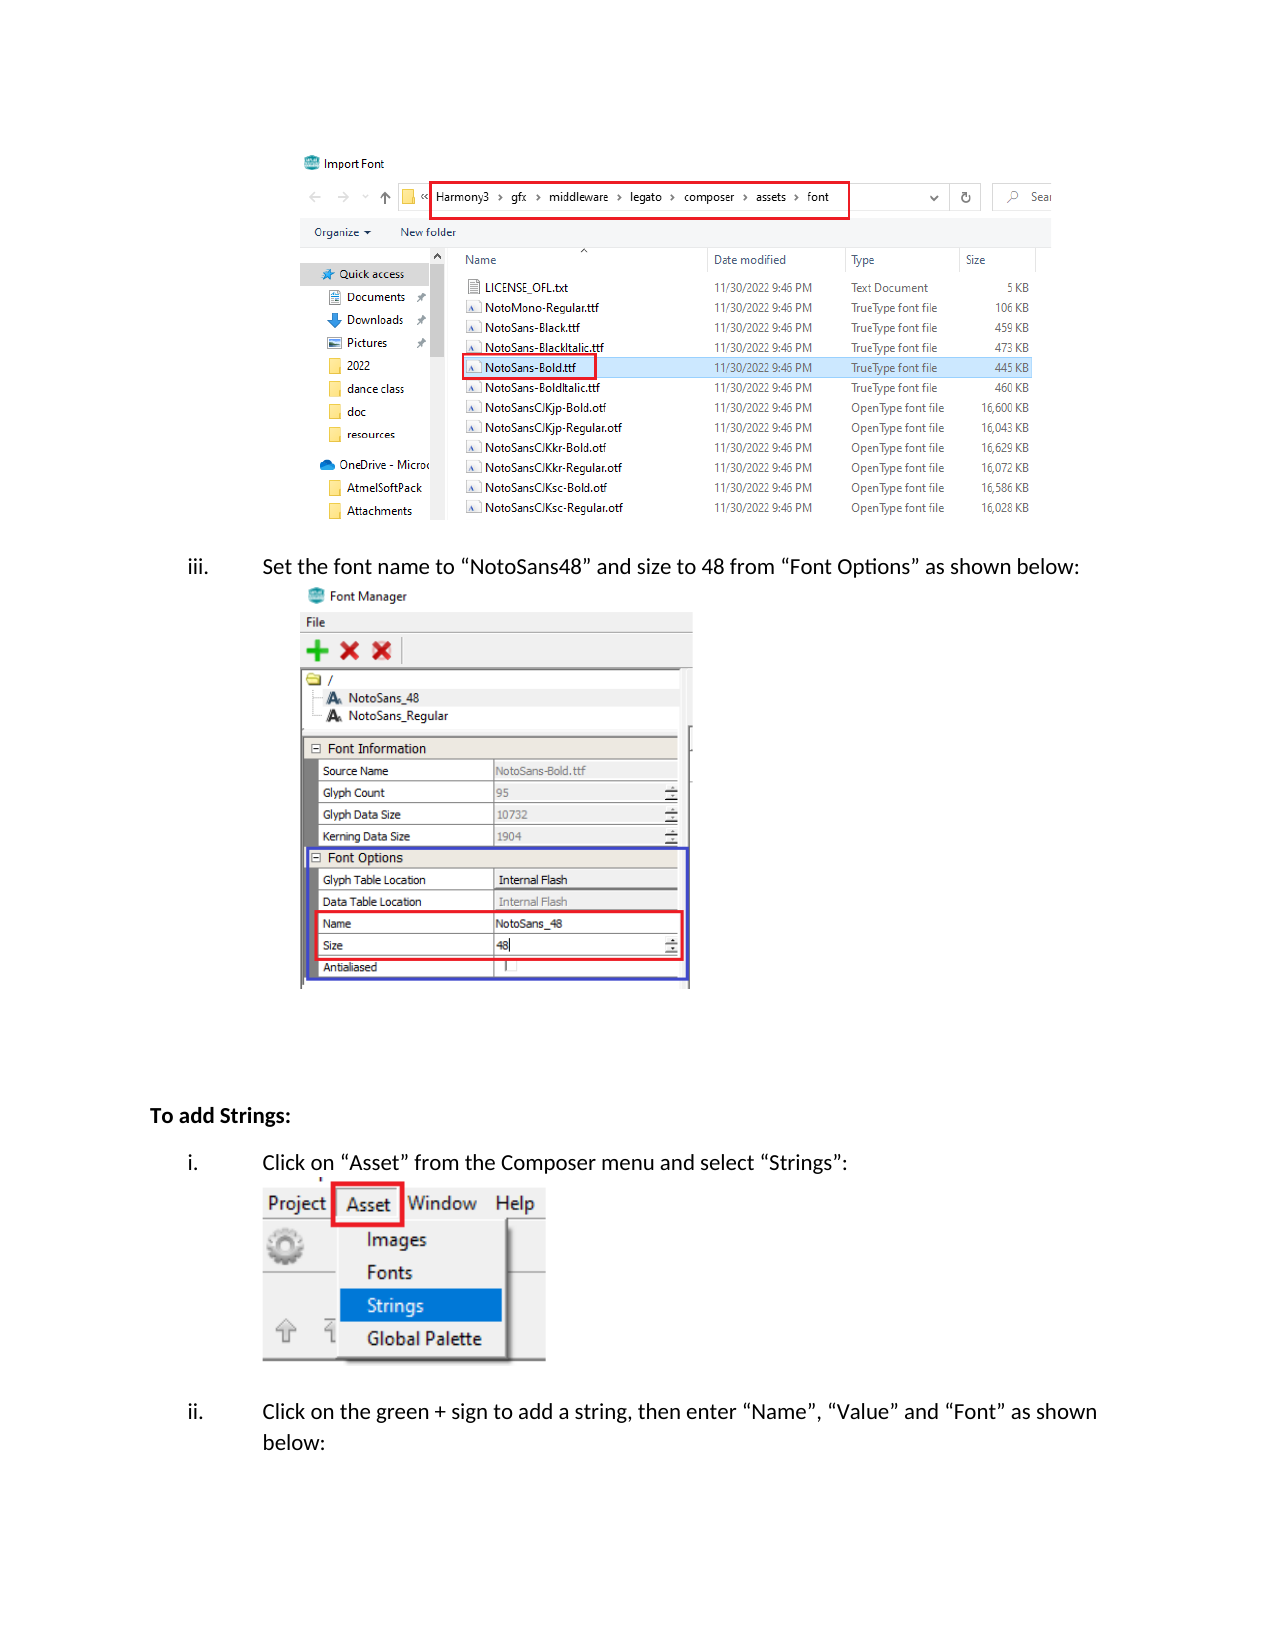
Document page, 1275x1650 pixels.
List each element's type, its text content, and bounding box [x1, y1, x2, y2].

text To add Strings: [150, 1101, 1125, 1129]
picture [300, 150, 1052, 520]
list Click on the green + sign to add a string, then enter “Name”, “Value” and “Font” as shown below: [187, 1397, 1125, 1456]
list Click on “Asset” from the Composer menu and select “Strings”: [187, 1148, 1125, 1176]
picture [300, 582, 693, 989]
list Set the font name to “NotoSans48” and size to 48 from “Font Options” as shown below: [187, 552, 1125, 580]
picture [262, 1177, 546, 1366]
